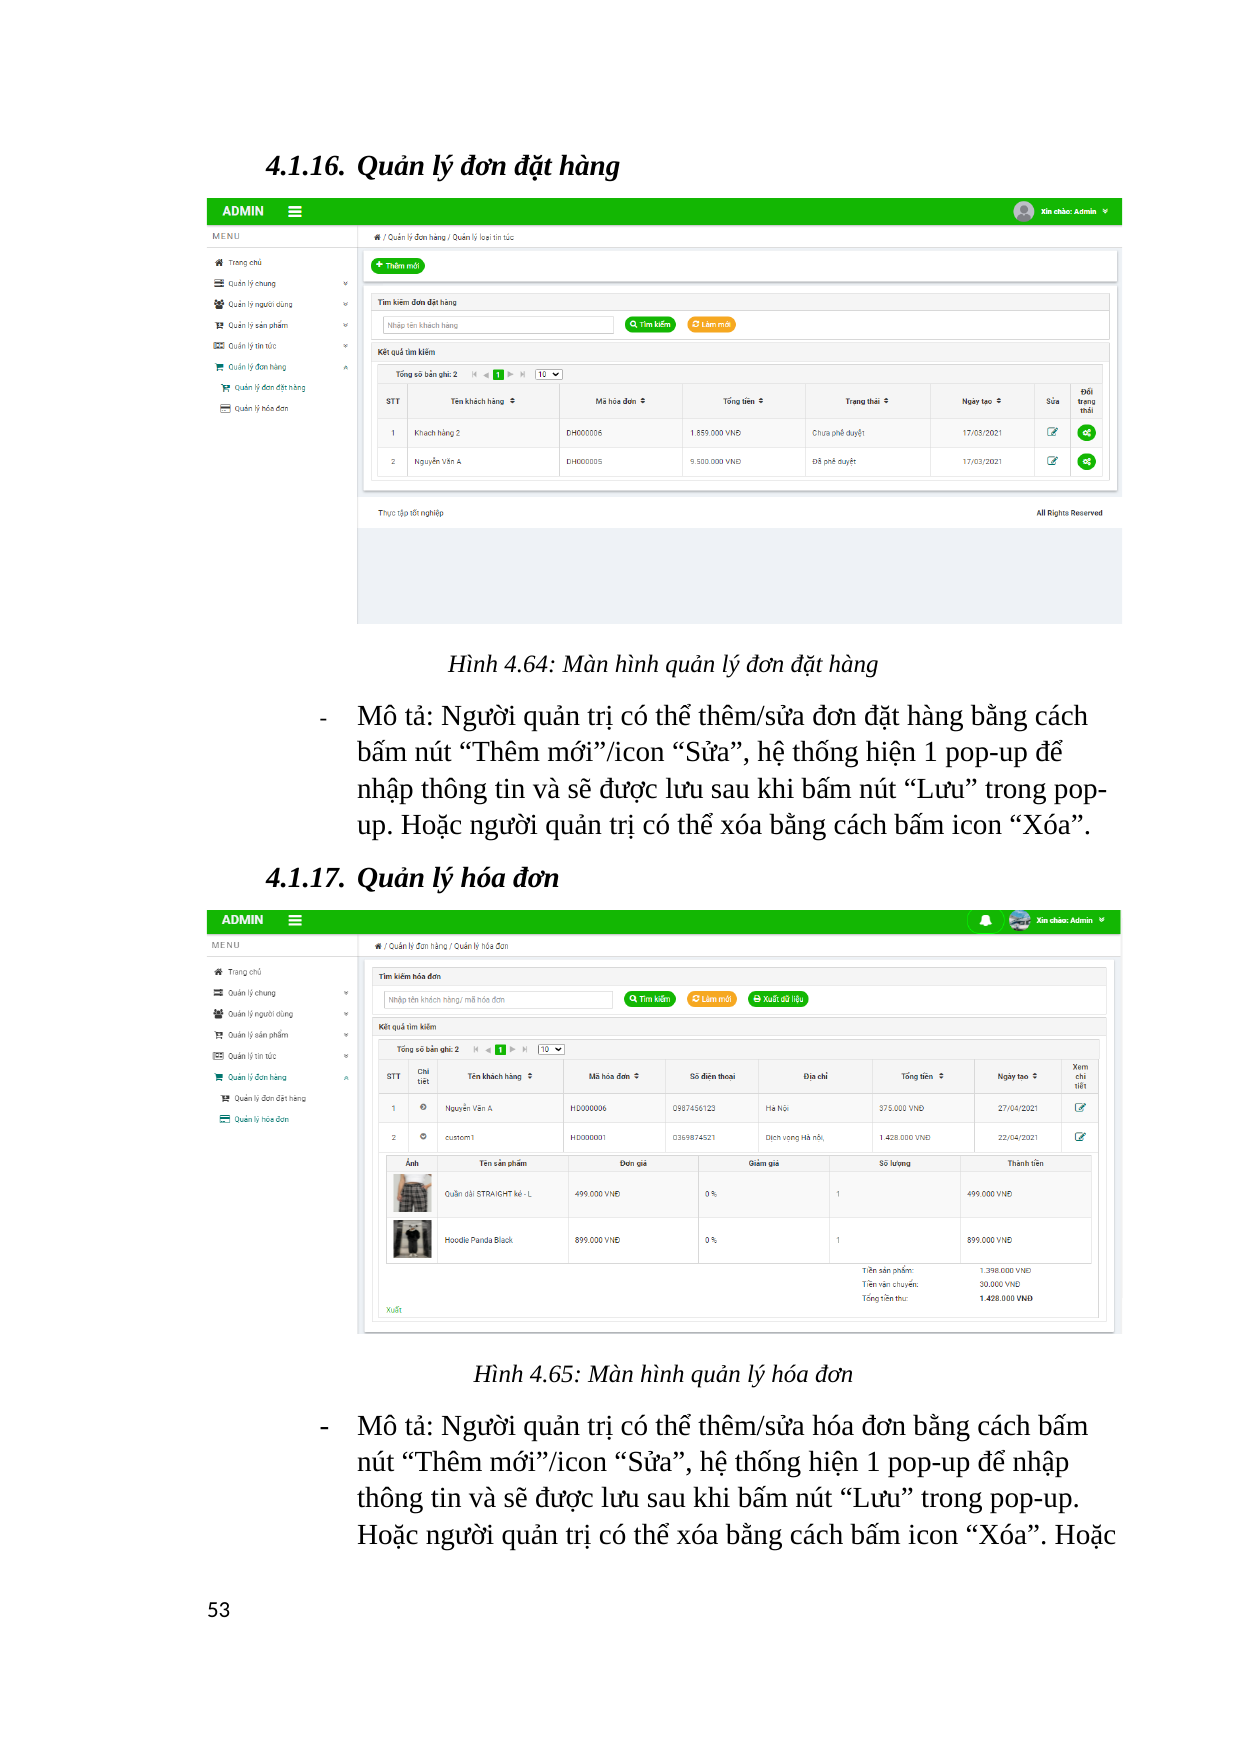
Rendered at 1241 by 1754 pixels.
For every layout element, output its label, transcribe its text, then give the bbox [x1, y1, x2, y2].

picture [206, 198, 1123, 624]
subtitle Quản lý đơn đặt hàng [266, 148, 1122, 181]
picture [206, 910, 1123, 1334]
list Mô tả: Người quản trị có thể thêm/sửa đơn đặt hàng bằng cách bấm nút “Thêm mới”/icon “Sửa”, hệ thống hiện 1 pop-up để nhập thông tin và sẽ được lưu sau khi bấm nút “Lưu” trong pop-up. Hoặc người quản trị có thể xóa bằng cách bấm icon “Xóa”. [319, 698, 1122, 840]
subtitle Quản lý hóa đơn [266, 860, 1122, 893]
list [319, 1408, 1122, 1550]
